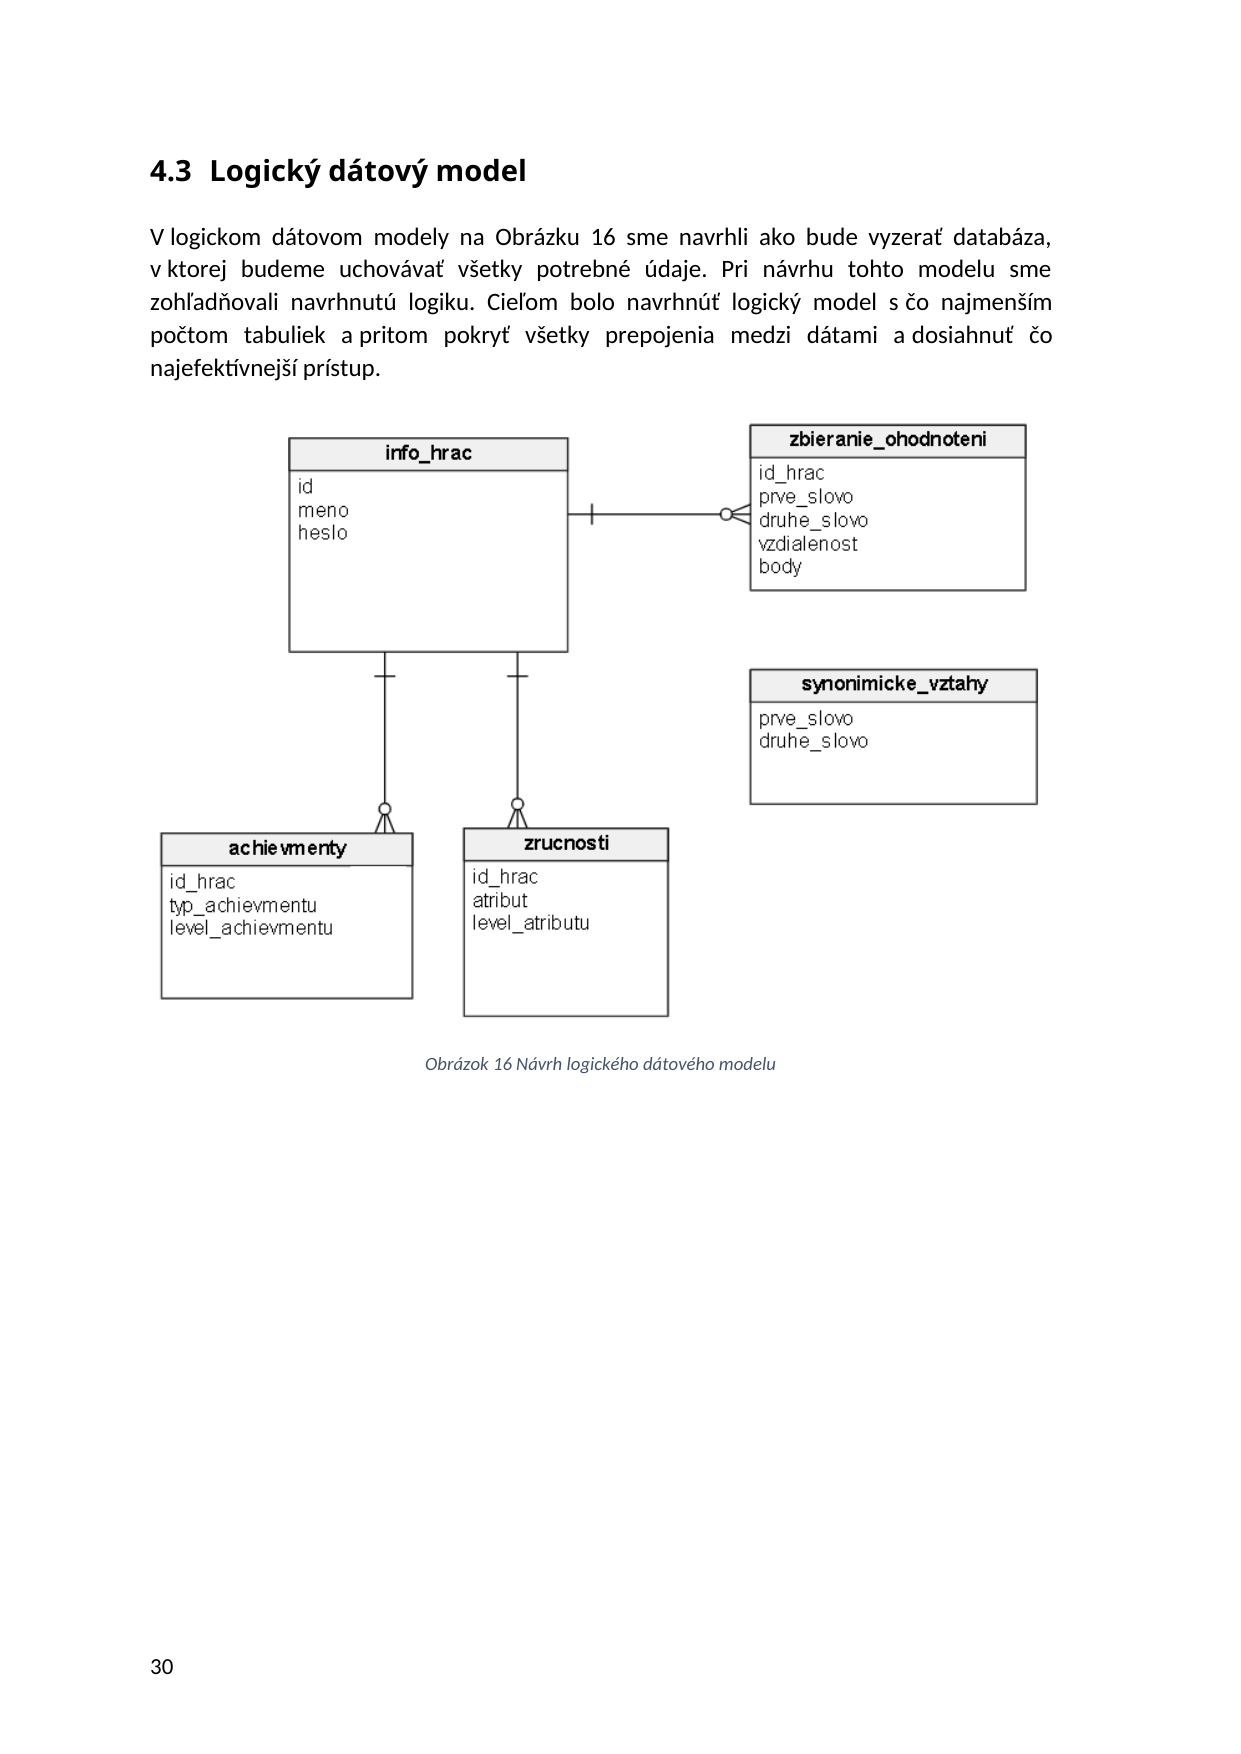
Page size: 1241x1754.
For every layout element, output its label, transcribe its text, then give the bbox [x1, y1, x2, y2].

subtitle Logický dátový model [150, 150, 1053, 190]
picture [150, 410, 1053, 1032]
text V logickom dátovom modely na Obrázku 16 sme navrhli ako bude vyzerať databáza, v ktorej budeme uchovávať všetky potrebné údaje. Pri návrhu tohto modelu sme zohľadňovali navrhnutú logiku. Cieľom bolo navrhnúť logický model s čo najmenším počtom tabuliek a pritom pokryť všetky prepojenia medzi dátami a dosiahnuť čo najefektívnejší prístup. [150, 221, 1053, 383]
